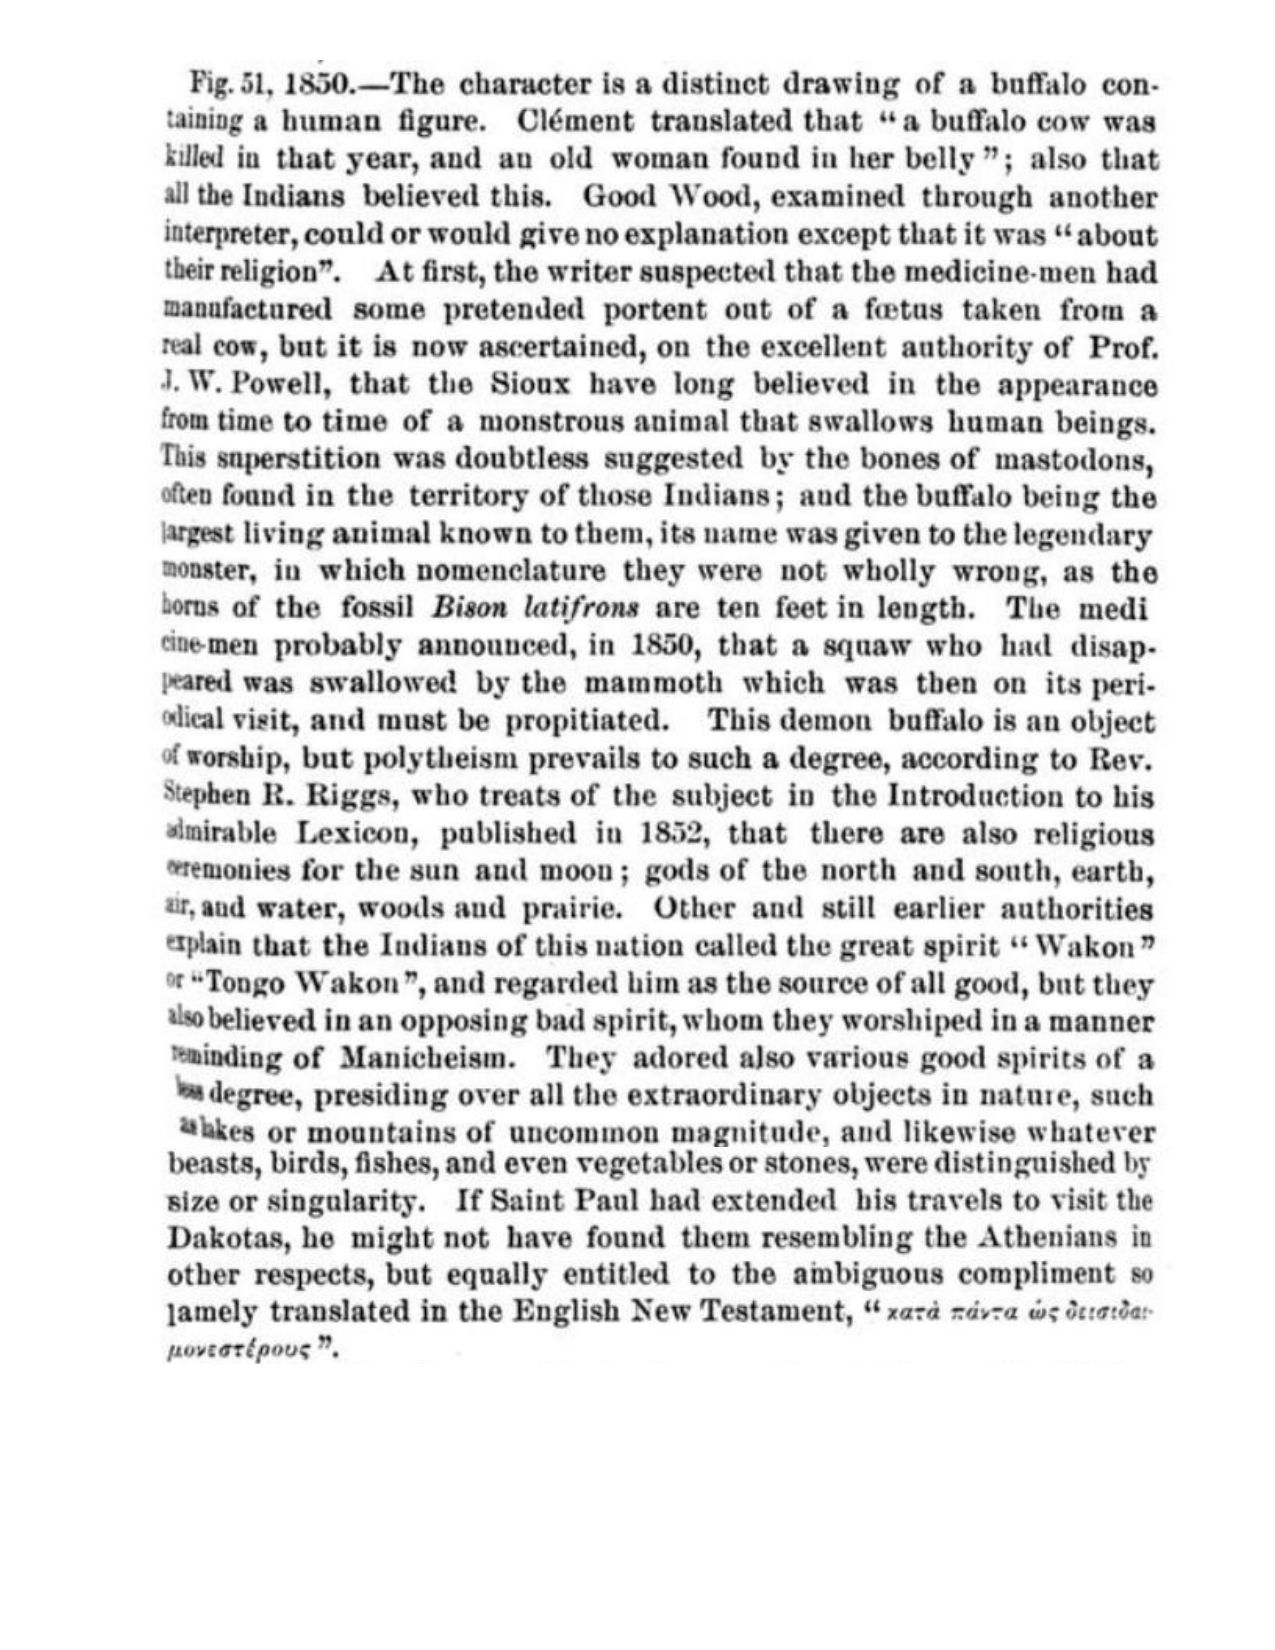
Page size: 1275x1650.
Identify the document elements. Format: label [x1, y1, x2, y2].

picture [150, 60, 1175, 1364]
